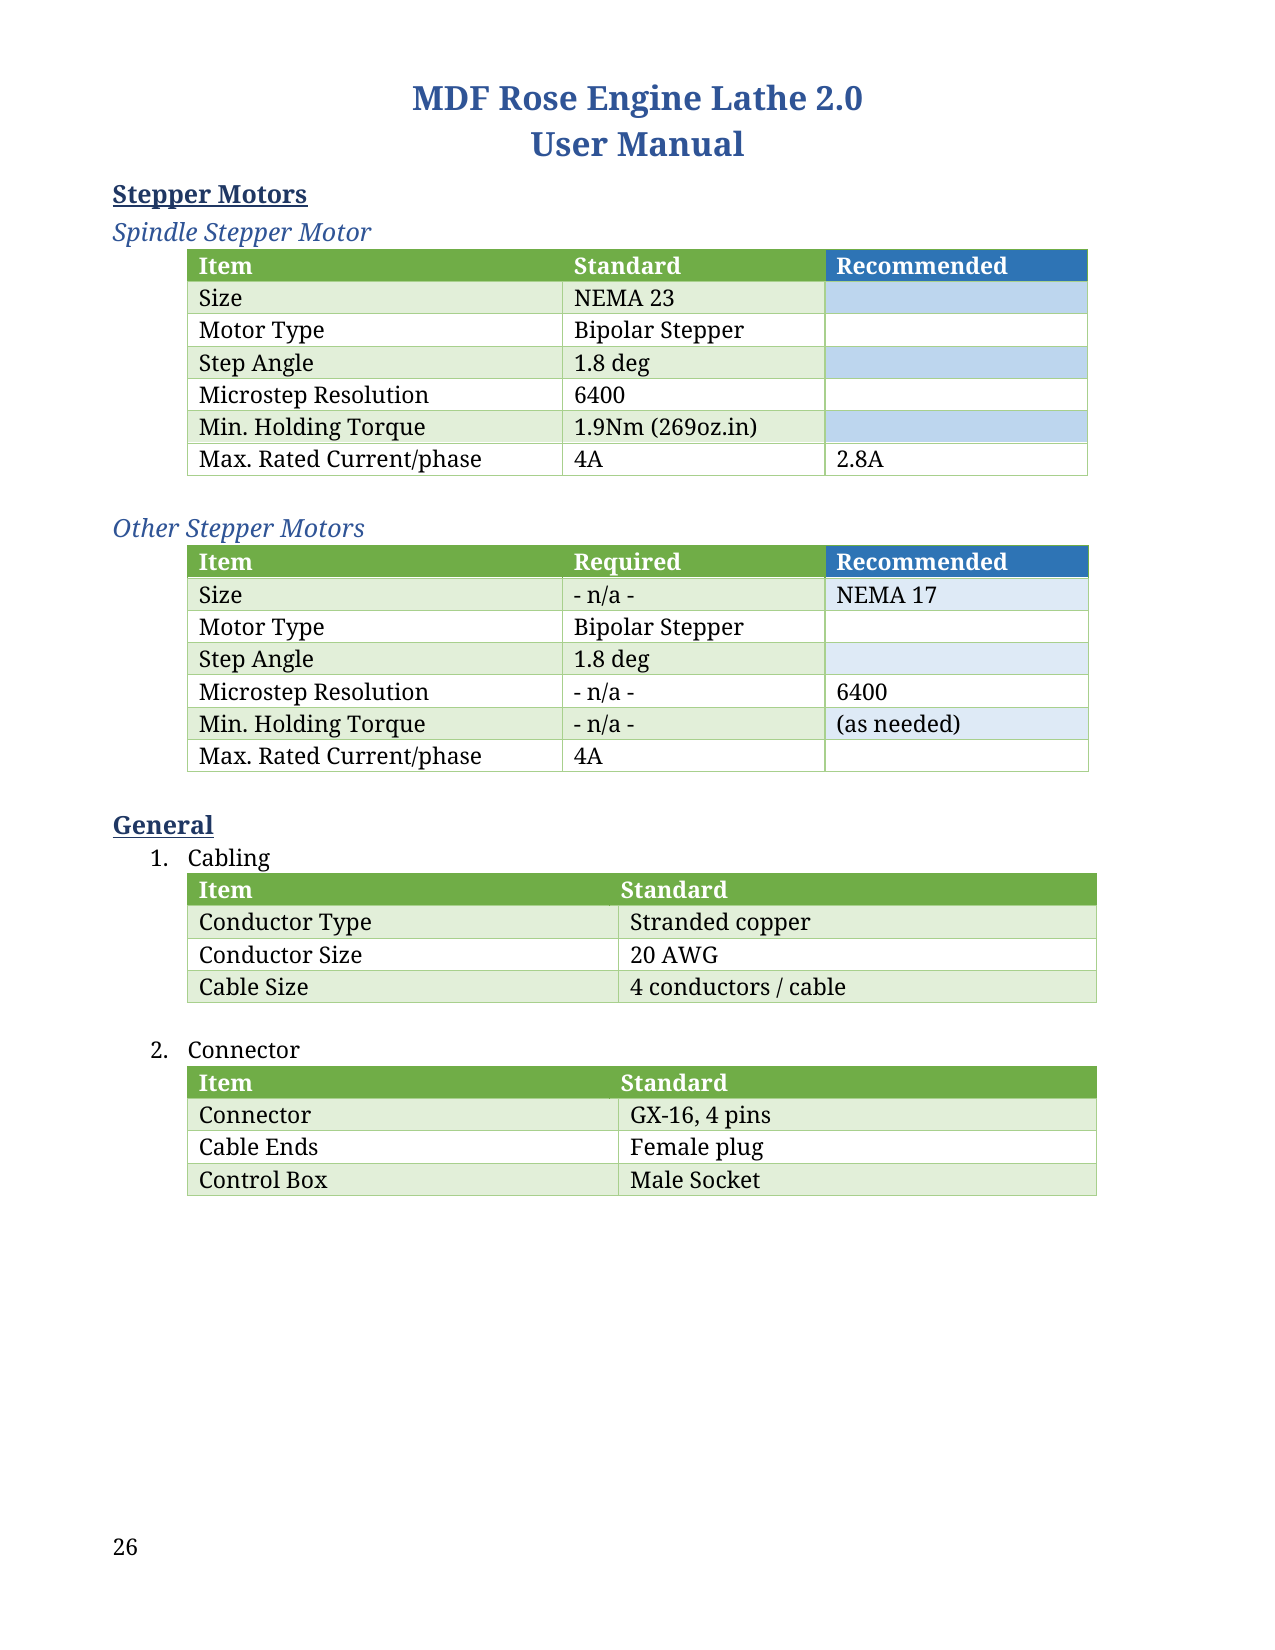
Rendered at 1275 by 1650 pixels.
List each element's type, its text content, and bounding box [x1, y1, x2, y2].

table_cell Connector [188, 1099, 618, 1130]
table_cell 4 conductors / cable [619, 971, 1096, 1002]
table_cell Conductor Size [188, 939, 618, 970]
table_cell Stranded copper [619, 906, 1096, 938]
table_cell Male Socket [619, 1164, 1096, 1195]
subtitle Spindle Stepper Motor [112, 214, 1162, 249]
table_cell [826, 379, 1087, 410]
subtitle General [112, 808, 1162, 842]
table_cell Step Angle [188, 643, 562, 674]
table_cell (as needed) [826, 708, 1088, 739]
table_cell Microstep Resolution [188, 675, 562, 707]
table_header Recommended [826, 546, 1088, 577]
table_header Item [188, 546, 562, 577]
table_cell Bipolar Stepper [563, 314, 824, 346]
table_header Item [188, 1067, 609, 1098]
table_cell Bipolar Stepper [563, 611, 824, 642]
table_cell [826, 347, 1087, 378]
table_cell 4A [563, 740, 824, 771]
table_cell Cable Size [188, 971, 618, 1002]
table_cell 1.8 deg [563, 643, 824, 674]
table_cell Size [188, 579, 562, 610]
subtitle Stepper Motors [112, 176, 1162, 210]
list Connector [150, 1034, 1162, 1066]
table_header Required [563, 546, 824, 577]
table_header Standard [610, 1067, 1096, 1098]
table_cell NEMA 17 [826, 579, 1088, 610]
table_cell [826, 282, 1087, 313]
table_cell Min. Holding Torque [188, 411, 562, 442]
table_cell 4A [563, 444, 824, 475]
table_cell [826, 314, 1087, 346]
table_cell Control Box [188, 1164, 618, 1195]
table_cell [826, 411, 1087, 442]
table_cell [826, 740, 1088, 771]
subtitle Other Stepper Motors [112, 511, 1162, 545]
table_header Recommended [826, 250, 1087, 281]
table_cell Microstep Resolution [188, 379, 562, 410]
table_cell - n/a - [563, 675, 824, 707]
table_cell Female plug [619, 1131, 1096, 1163]
table_cell Max. Rated Current/phase [188, 444, 562, 475]
table_cell [826, 643, 1088, 674]
table_cell - n/a - [563, 708, 824, 739]
table_header Standard [563, 250, 824, 281]
table_cell 6400 [563, 379, 824, 410]
table_header Standard [610, 874, 1096, 905]
table_cell NEMA 23 [563, 282, 824, 313]
table_cell 2.8A [826, 444, 1087, 475]
table_cell - n/a - [563, 579, 824, 610]
table_header Item [188, 250, 562, 281]
table_cell Cable Ends [188, 1131, 618, 1163]
table_cell Max. Rated Current/phase [188, 740, 562, 771]
list Cabling [150, 842, 1162, 873]
table_cell Size [188, 282, 562, 313]
table_cell Step Angle [188, 347, 562, 378]
table_cell GX-16, 4 pins [619, 1099, 1096, 1130]
table_cell Min. Holding Torque [188, 708, 562, 739]
table_cell 6400 [826, 675, 1088, 707]
table_cell Conductor Type [188, 906, 618, 938]
table_cell Motor Type [188, 314, 562, 346]
table_cell 1.8 deg [563, 347, 824, 378]
table_cell 20 AWG [619, 939, 1096, 970]
table_cell Motor Type [188, 611, 562, 642]
table_header Item [188, 874, 609, 905]
table_cell 1.9Nm (269oz.in) [563, 411, 824, 442]
table_cell [826, 611, 1088, 642]
